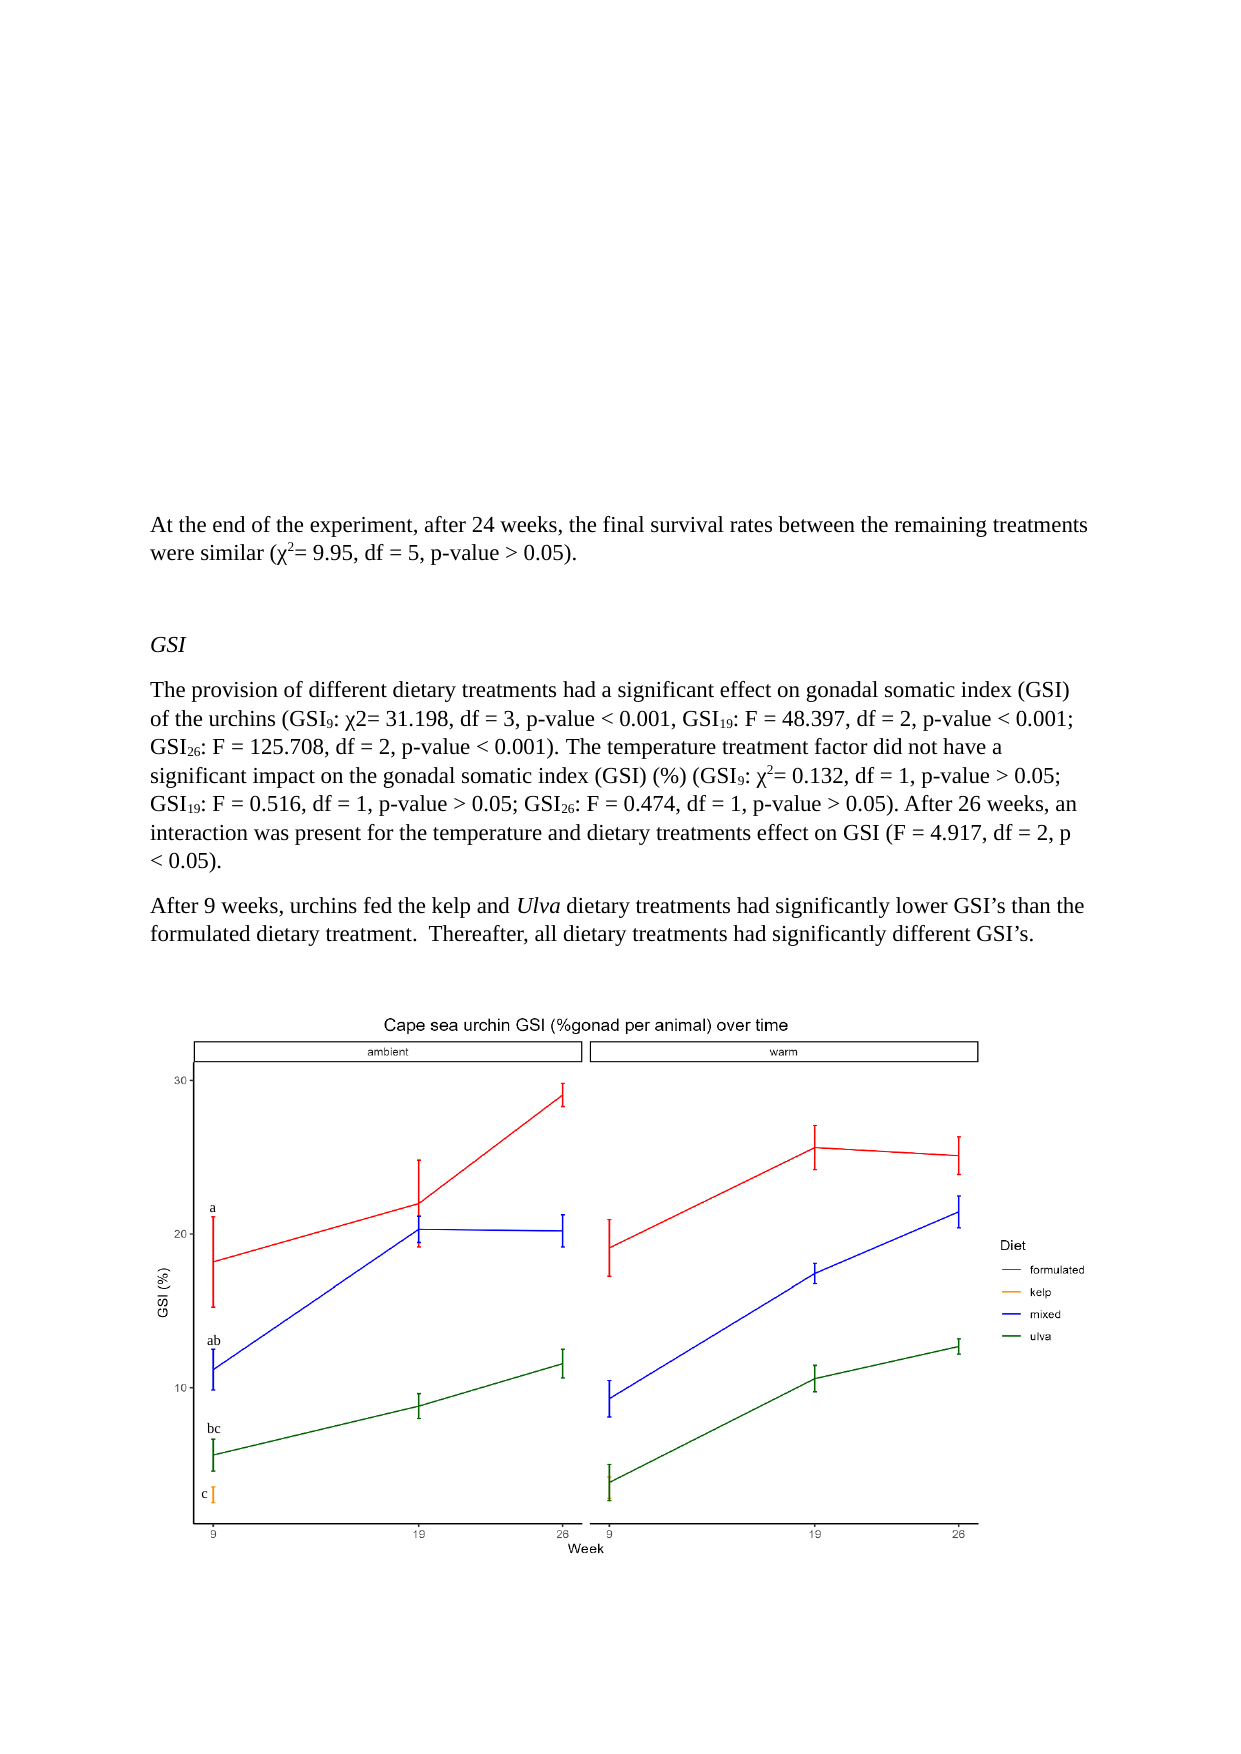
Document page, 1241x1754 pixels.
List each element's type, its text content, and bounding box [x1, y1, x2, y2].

text After 9 weeks, urchins fed the kelp and Ulva dietary treatments had significantly lower GSI’s than the formulated dietary treatment. Thereafter, all dietary treatments had significantly different GSI’s. [150, 892, 1090, 947]
picture [150, 1011, 1099, 1563]
text GSI [150, 631, 1090, 658]
text At the end of the experiment, after 24 weeks, the final survival rates between the remaining treatments were similar (χ2= 9.95, df = 5, p-value > 0.05). [150, 511, 1090, 566]
text The provision of different dietary treatments had a significant effect on gonadal somatic index (GSI) of the urchins (GSI9: χ2= 31.198, df = 3, p-value < 0.001, GSI19: F = 48.397, df = 2, p-value < 0.001; GSI26: F = 125.708, df = 2, p-value < 0.001). The temperature treatment factor did not have a significant impact on the gonadal somatic index (GSI) (%) (GSI9: χ2= 0.132, df = 1, p-value > 0.05; GSI19: F = 0.516, df = 1, p-value > 0.05; GSI26: F = 0.474, df = 1, p-value > 0.05). After 26 weeks, an interaction was present for the temperature and dietary treatments effect on GSI (F = 4.917, df = 2, p < 0.05). [150, 676, 1090, 873]
